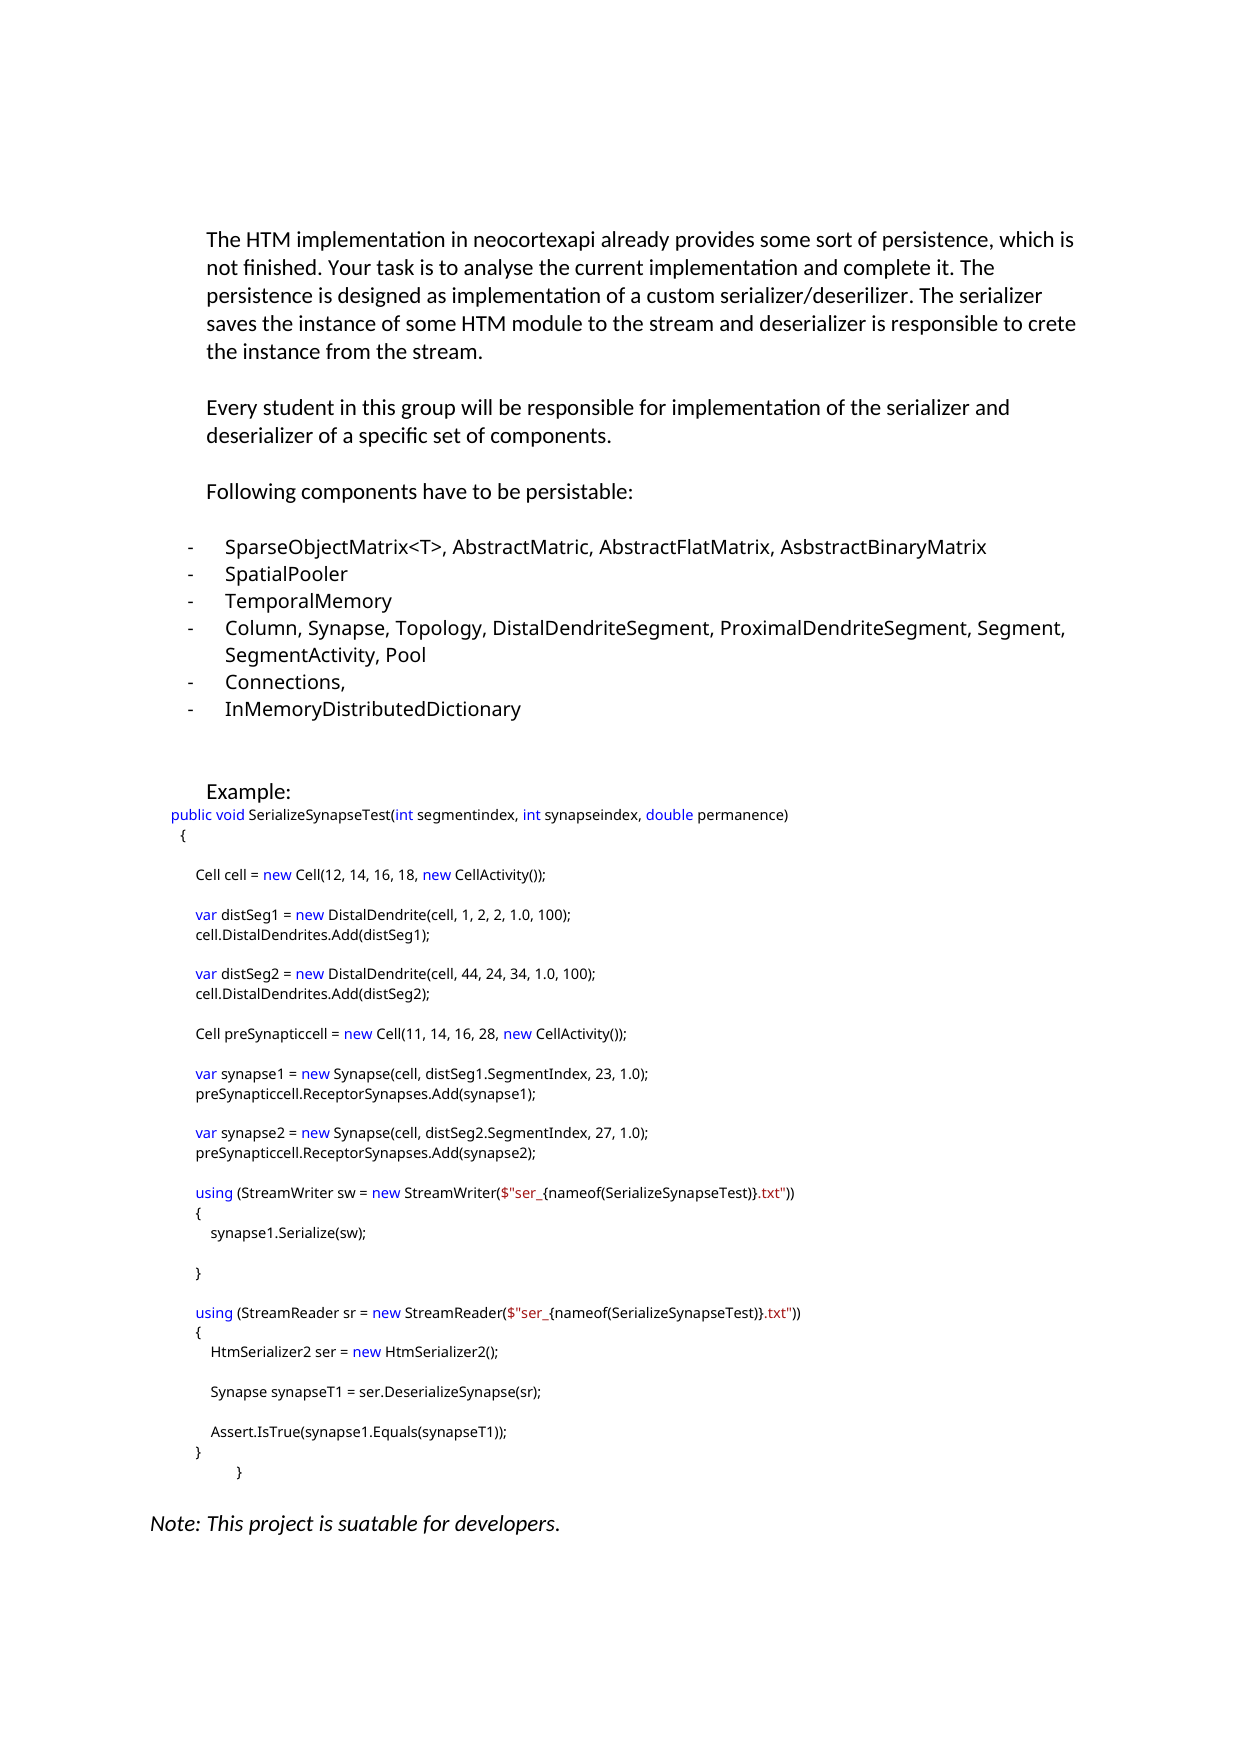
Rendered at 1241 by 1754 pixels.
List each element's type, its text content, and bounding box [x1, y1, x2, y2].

text Assert.IsTrue(synapse1.Equals(synapseT1)); [150, 1422, 1090, 1442]
text } [150, 1263, 1090, 1282]
text preSynapticcell.ReceptorSynapses.Add(synapse1); [150, 1083, 1090, 1103]
text synapse1.Serialize(sw); [150, 1223, 1090, 1243]
text using (StreamReader sr = new StreamReader($"ser_{nameof(SerializeSynapseTest)}.txt")) [150, 1302, 1090, 1322]
text Cell preSynapticcell = new Cell(11, 14, 16, 28, new CellActivity()); [150, 1024, 1090, 1044]
text cell.DistalDendrites.Add(distSeg2); [150, 984, 1090, 1004]
list TemporalMemory [187, 587, 1090, 614]
text var synapse2 = new Synapse(cell, distSeg2.SegmentIndex, 27, 1.0); [150, 1123, 1090, 1143]
text Cell cell = new Cell(12, 14, 16, 18, new CellActivity()); [150, 865, 1090, 884]
text Following components have to be persistable: [206, 477, 1090, 505]
text } [150, 1442, 1090, 1462]
text using (StreamWriter sw = new StreamWriter($"ser_{nameof(SerializeSynapseTest)}.txt")) [150, 1183, 1090, 1203]
list InMemoryDistributedDictionary [187, 695, 1090, 722]
text Example: [206, 777, 1090, 805]
text Note: This project is suatable for developers. [150, 1509, 1090, 1537]
list SpatialPooler [187, 560, 1090, 587]
text { [150, 1203, 1090, 1223]
text { [150, 1322, 1090, 1342]
text cell.DistalDendrites.Add(distSeg1); [150, 924, 1090, 944]
list Connections, [187, 668, 1090, 695]
text Synapse synapseT1 = ser.DeserializeSynapse(sr); [150, 1382, 1090, 1402]
text The HTM implementation in neocortexapi already provides some sort of persistence, which is not finished. Your task is to analyse the current implementation and complete it. The persistence is designed as implementation of a custom serializer/deserilizer. The serializer saves the instance of some HTM module to the stream and deserializer is responsible to crete the instance from the stream. [206, 225, 1090, 365]
text } [206, 1462, 1090, 1481]
list SparseObjectMatrix<T>, AbstractMatric, AbstractFlatMatrix, AsbstractBinaryMatrix [187, 533, 1090, 560]
list Column, Synapse, Topology, DistalDendriteSegment, ProximalDendriteSegment, Segment, SegmentActivity, Pool [187, 614, 1090, 668]
text var distSeg1 = new DistalDendrite(cell, 1, 2, 2, 1.0, 100); [150, 904, 1090, 924]
text var synapse1 = new Synapse(cell, distSeg1.SegmentIndex, 23, 1.0); [150, 1064, 1090, 1083]
text { [150, 825, 1090, 845]
text HtmSerializer2 ser = new HtmSerializer2(); [150, 1342, 1090, 1362]
text public void SerializeSynapseTest(int segmentindex, int synapseindex, double permanence) [150, 805, 1090, 825]
text Every student in this group will be responsible for implementation of the serializer and deserializer of a specific set of components. [206, 393, 1090, 449]
text preSynapticcell.ReceptorSynapses.Add(synapse2); [150, 1143, 1090, 1163]
text var distSeg2 = new DistalDendrite(cell, 44, 24, 34, 1.0, 100); [150, 964, 1090, 984]
